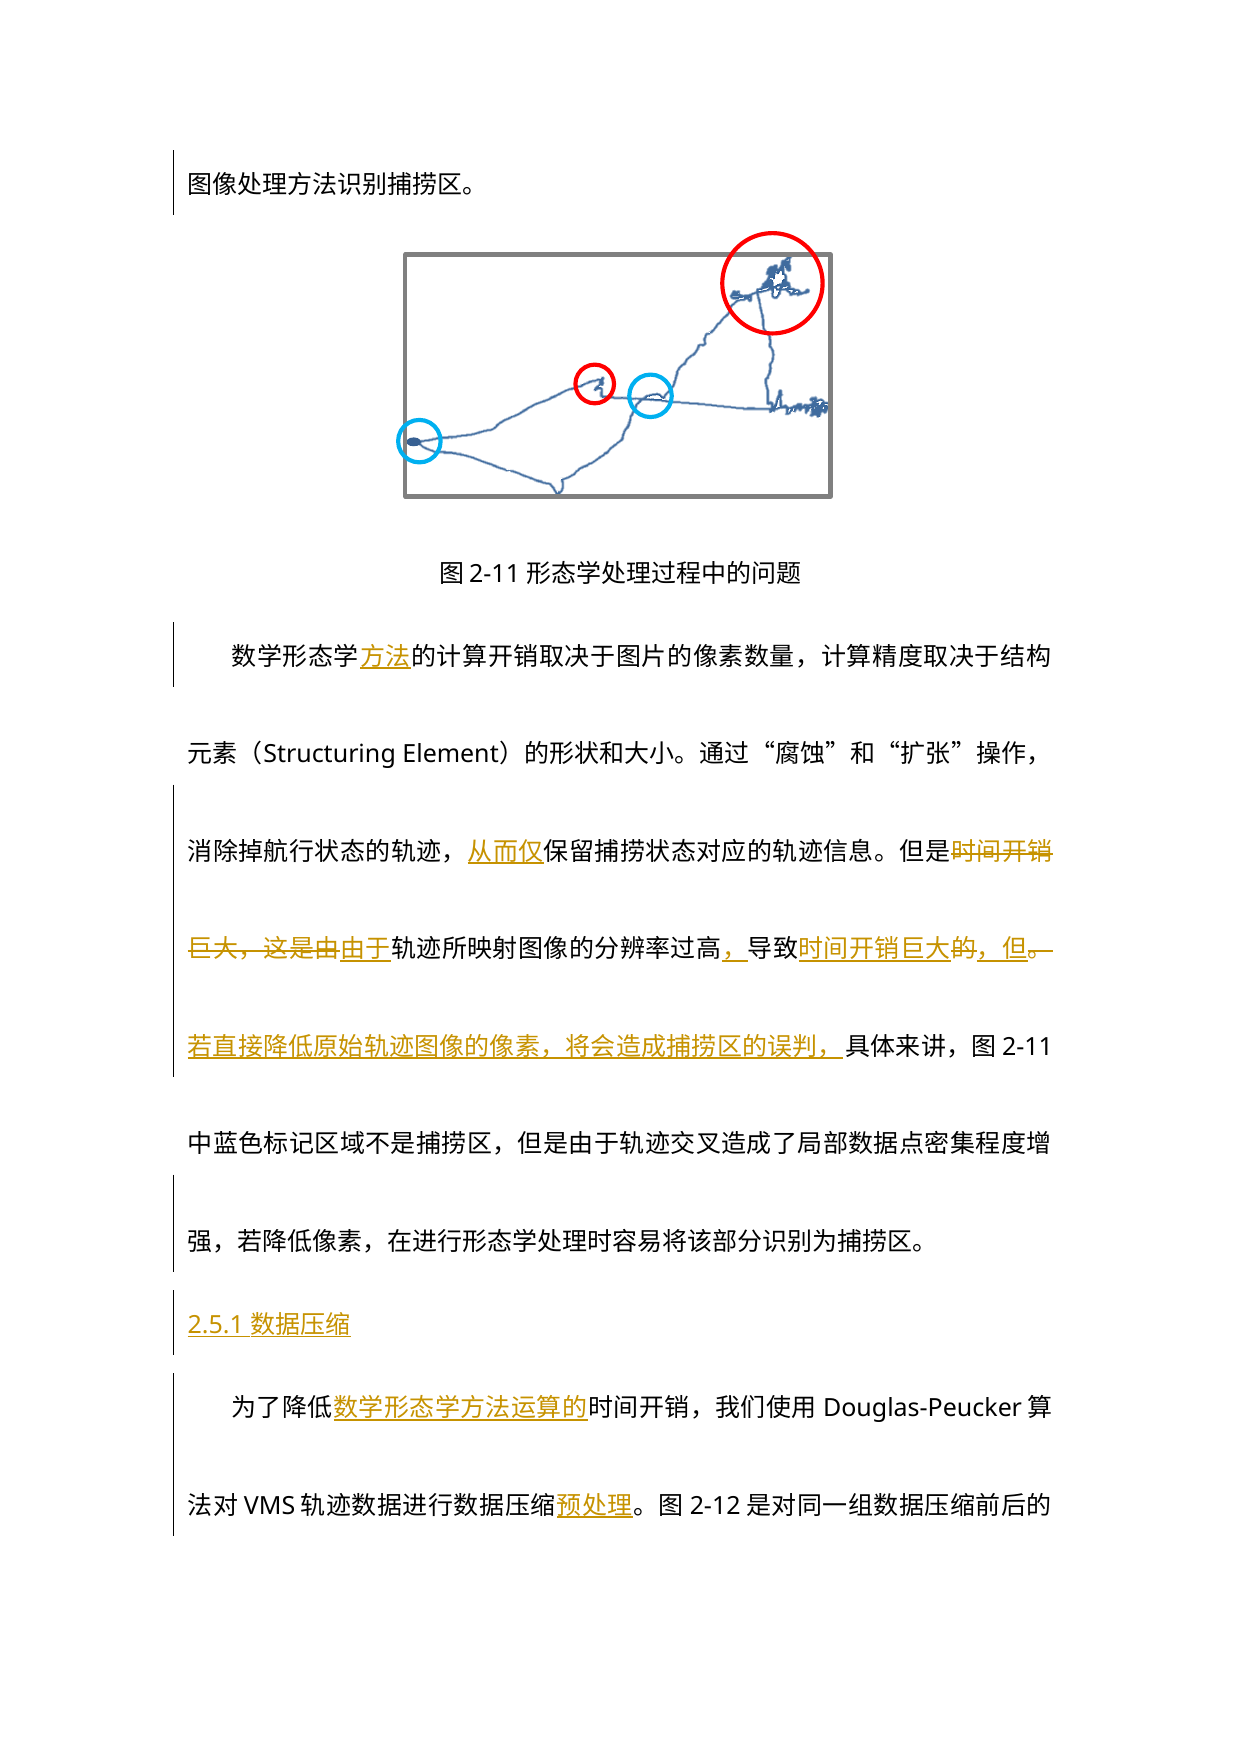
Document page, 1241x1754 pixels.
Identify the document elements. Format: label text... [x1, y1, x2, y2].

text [187, 150, 1053, 215]
text 数学形态学的计算开销取决于图片的像素数量，计算精度取决于结构元素（Structuring Element）的形状和大小。通过“腐蚀”和“扩张”操作，消除掉航行状态的轨迹，保留捕捞状态对应的轨迹信息。但是轨迹所映射图像的分辨率过高导致具体来讲，图2-11中蓝色标记区域不是捕捞区，但是由于轨迹交叉造成了局部数据点密集程度增强，若降低像素，在进行形态学处理时容易将该部分识别为捕捞区。 [187, 622, 1053, 1272]
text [187, 1373, 1053, 1536]
text 图2-11 形态学处理过程中的问题 [187, 539, 1053, 604]
